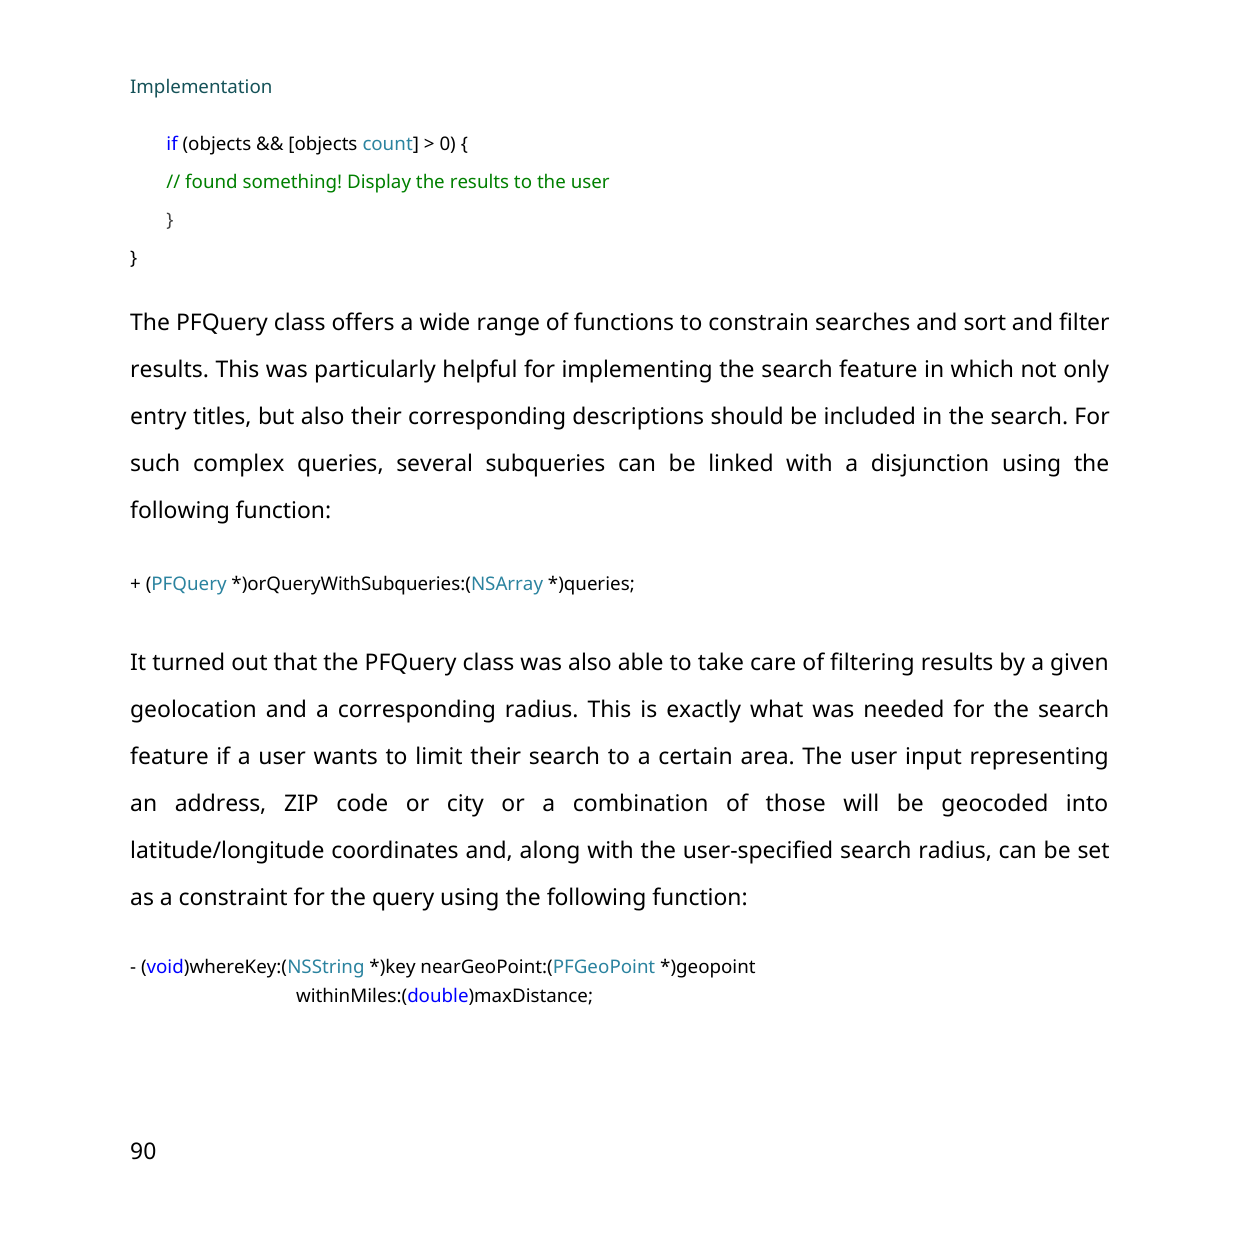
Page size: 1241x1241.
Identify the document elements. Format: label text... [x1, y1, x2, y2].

text The PFQuery class offers a wide range of functions to constrain searches and sort and filter results. This was particularly helpful for implementing the search feature in which not only entry titles, but also their corresponding descriptions should be included in the search. For such complex queries, several subqueries can be linked with a disjunction using the following function: [130, 306, 1110, 528]
list // found something! Display the results to the user [130, 168, 1110, 194]
list } [130, 244, 1110, 270]
text It turned out that the PFQuery class was also able to take care of filtering results by a given geolocation and a corresponding radius. This is exactly what was needed for the search feature if a user wants to limit their search to a certain area. The user input representing an address, ZIP code or city or a combination of those will be geocoded into latitude/longitude coordinates and, along with the user-specified search radius, can be set as a constraint for the query using the following function: [130, 646, 1110, 912]
list withinMiles:(double)maxDistance; [130, 983, 1110, 1008]
list + (PFQuery *)orQueryWithSubqueries:(NSArray *)queries; [130, 570, 1110, 596]
list if (objects && [objects count] > 0) { [130, 130, 1110, 155]
list - (void)whereKey:(NSString *)key nearGeoPoint:(PFGeoPoint *)geopoint [130, 953, 1110, 979]
list } [130, 206, 1110, 232]
